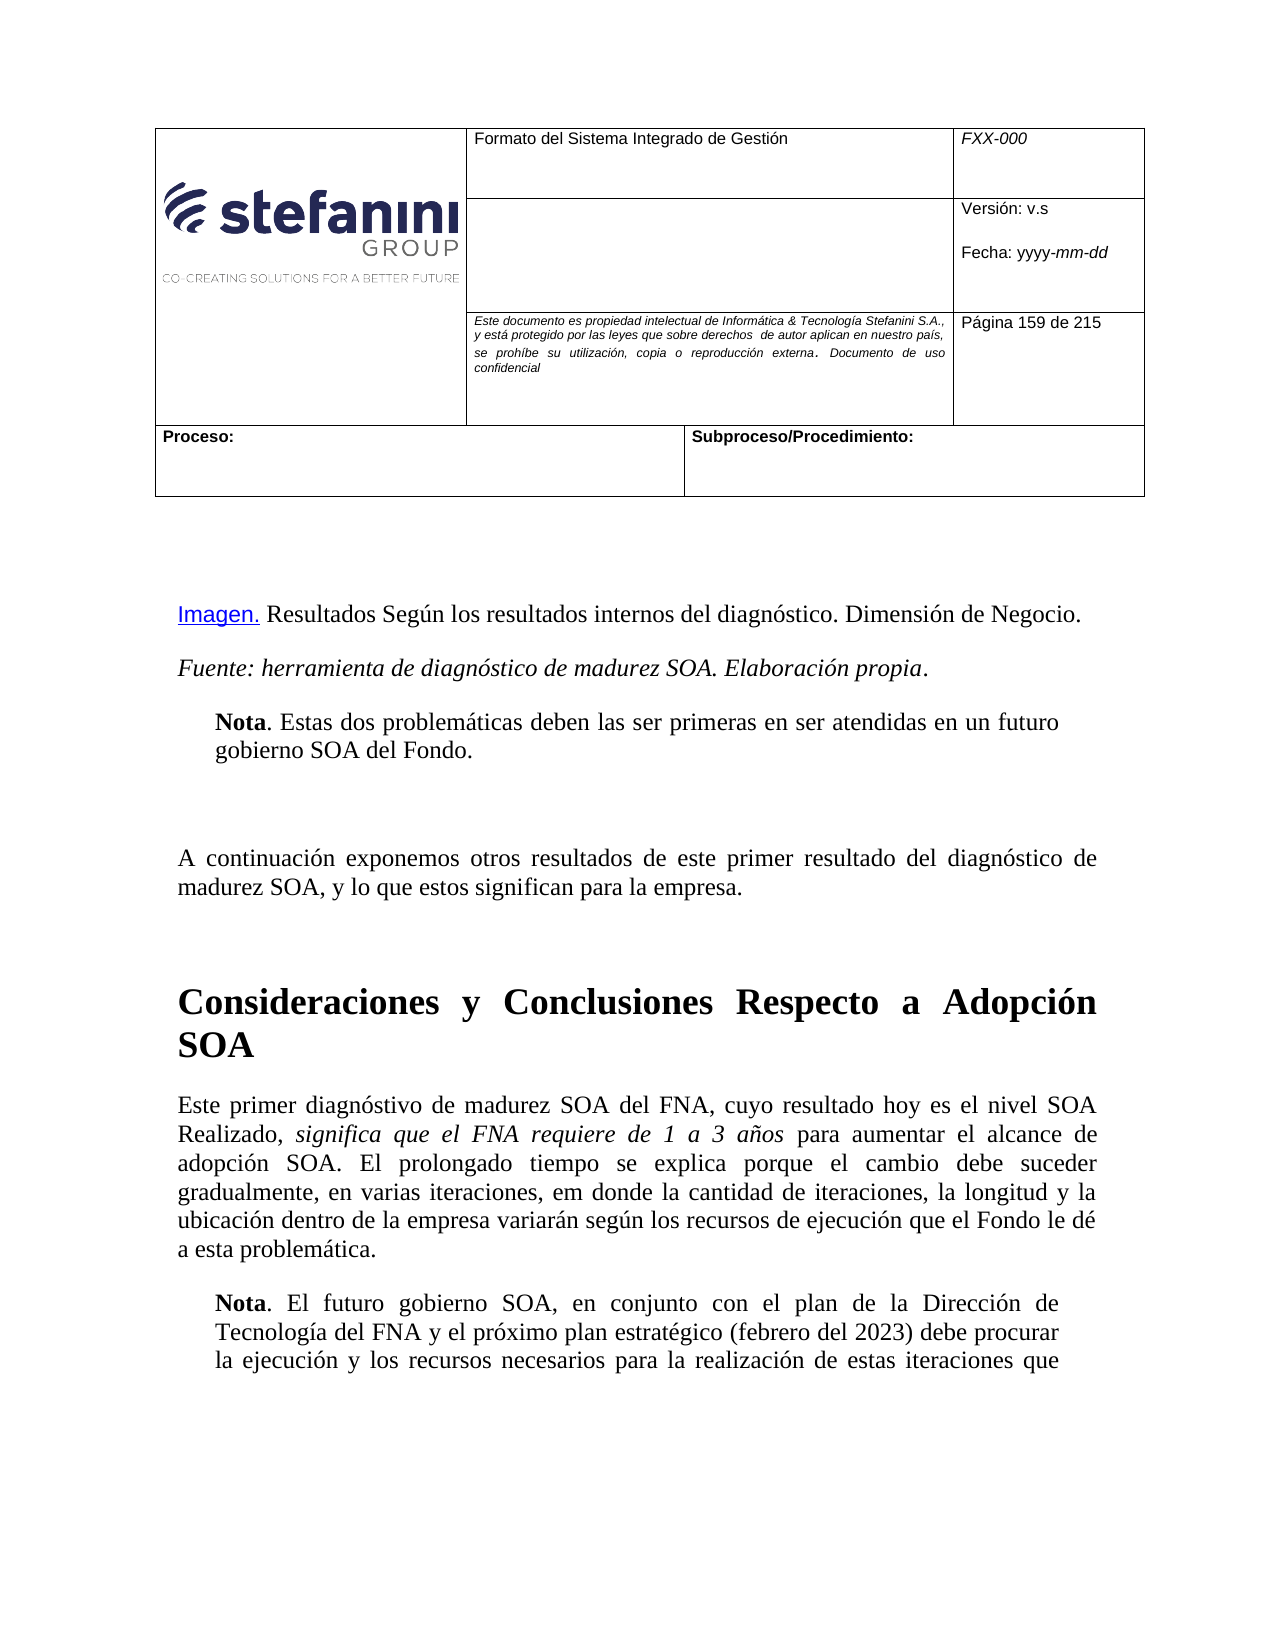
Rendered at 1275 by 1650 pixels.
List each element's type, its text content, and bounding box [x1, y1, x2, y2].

text Nota. El futuro gobierno SOA, en conjunto con el plan de la Dirección de Tecnología del FNA y el próximo plan estratégico (febrero del 2023) debe procurar la ejecución y los recursos necesarios para la realización de estas iteraciones que tienen por objeto mover la adopción SOA del Fondo al siguiente estadio: mayor a 50 puntos de madurez SOA. [215, 1288, 1060, 1374]
text Imagen. Resultados Según los resultados internos del diagnóstico. Dimensión de Negocio. [177, 599, 1098, 628]
subtitle Consideraciones y Conclusiones Respecto a Adopción SOA [177, 979, 1098, 1066]
text Fuente: herramienta de diagnóstico de madurez SOA. Elaboración propia. [177, 653, 1098, 682]
text A continuación exponemos otros resultados de este primer resultado del diagnóstico de madurez SOA, y lo que estos significan para la empresa. [177, 843, 1098, 901]
text Este primer diagnóstivo de madurez SOA del FNA, cuyo resultado hoy es el nivel SOA Realizado, significa que el FNA requiere de 1 a 3 años para aumentar el alcance de adopción SOA. El prolongado tiempo se explica porque el cambio debe suceder gradualmente, en varias iteraciones, em donde la cantidad de iteraciones, la longitud y la ubicación dentro de la empresa variarán según los recursos de ejecución que el Fondo le dé a esta problemática. [177, 1091, 1098, 1263]
picture [162, 182, 460, 286]
text Nota. Estas dos problemáticas deben las ser primeras en ser atendidas en un futuro gobierno SOA del Fondo. [215, 707, 1060, 764]
